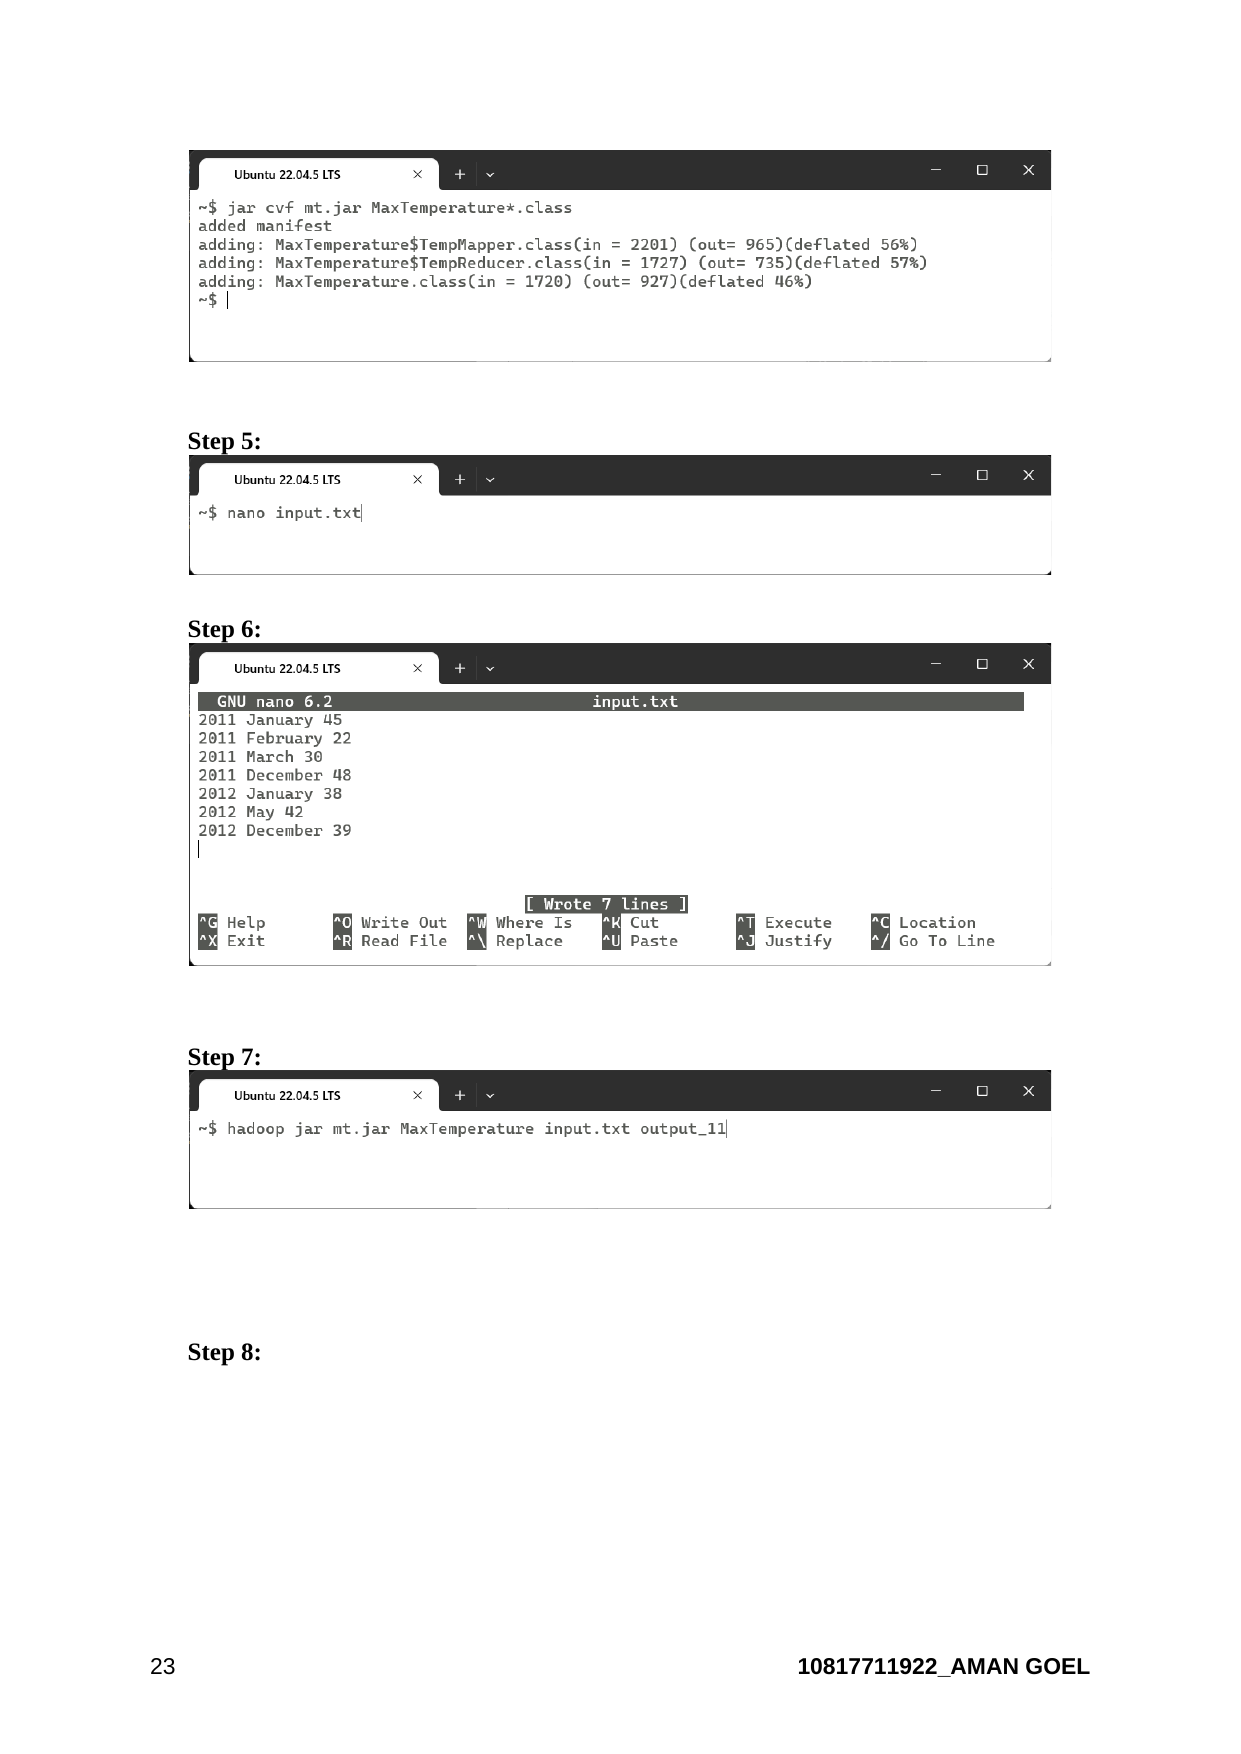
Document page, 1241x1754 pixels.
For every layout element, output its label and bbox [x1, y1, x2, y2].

picture [189, 1070, 1052, 1209]
picture [189, 150, 1052, 362]
picture [189, 455, 1052, 575]
picture [189, 643, 1052, 966]
